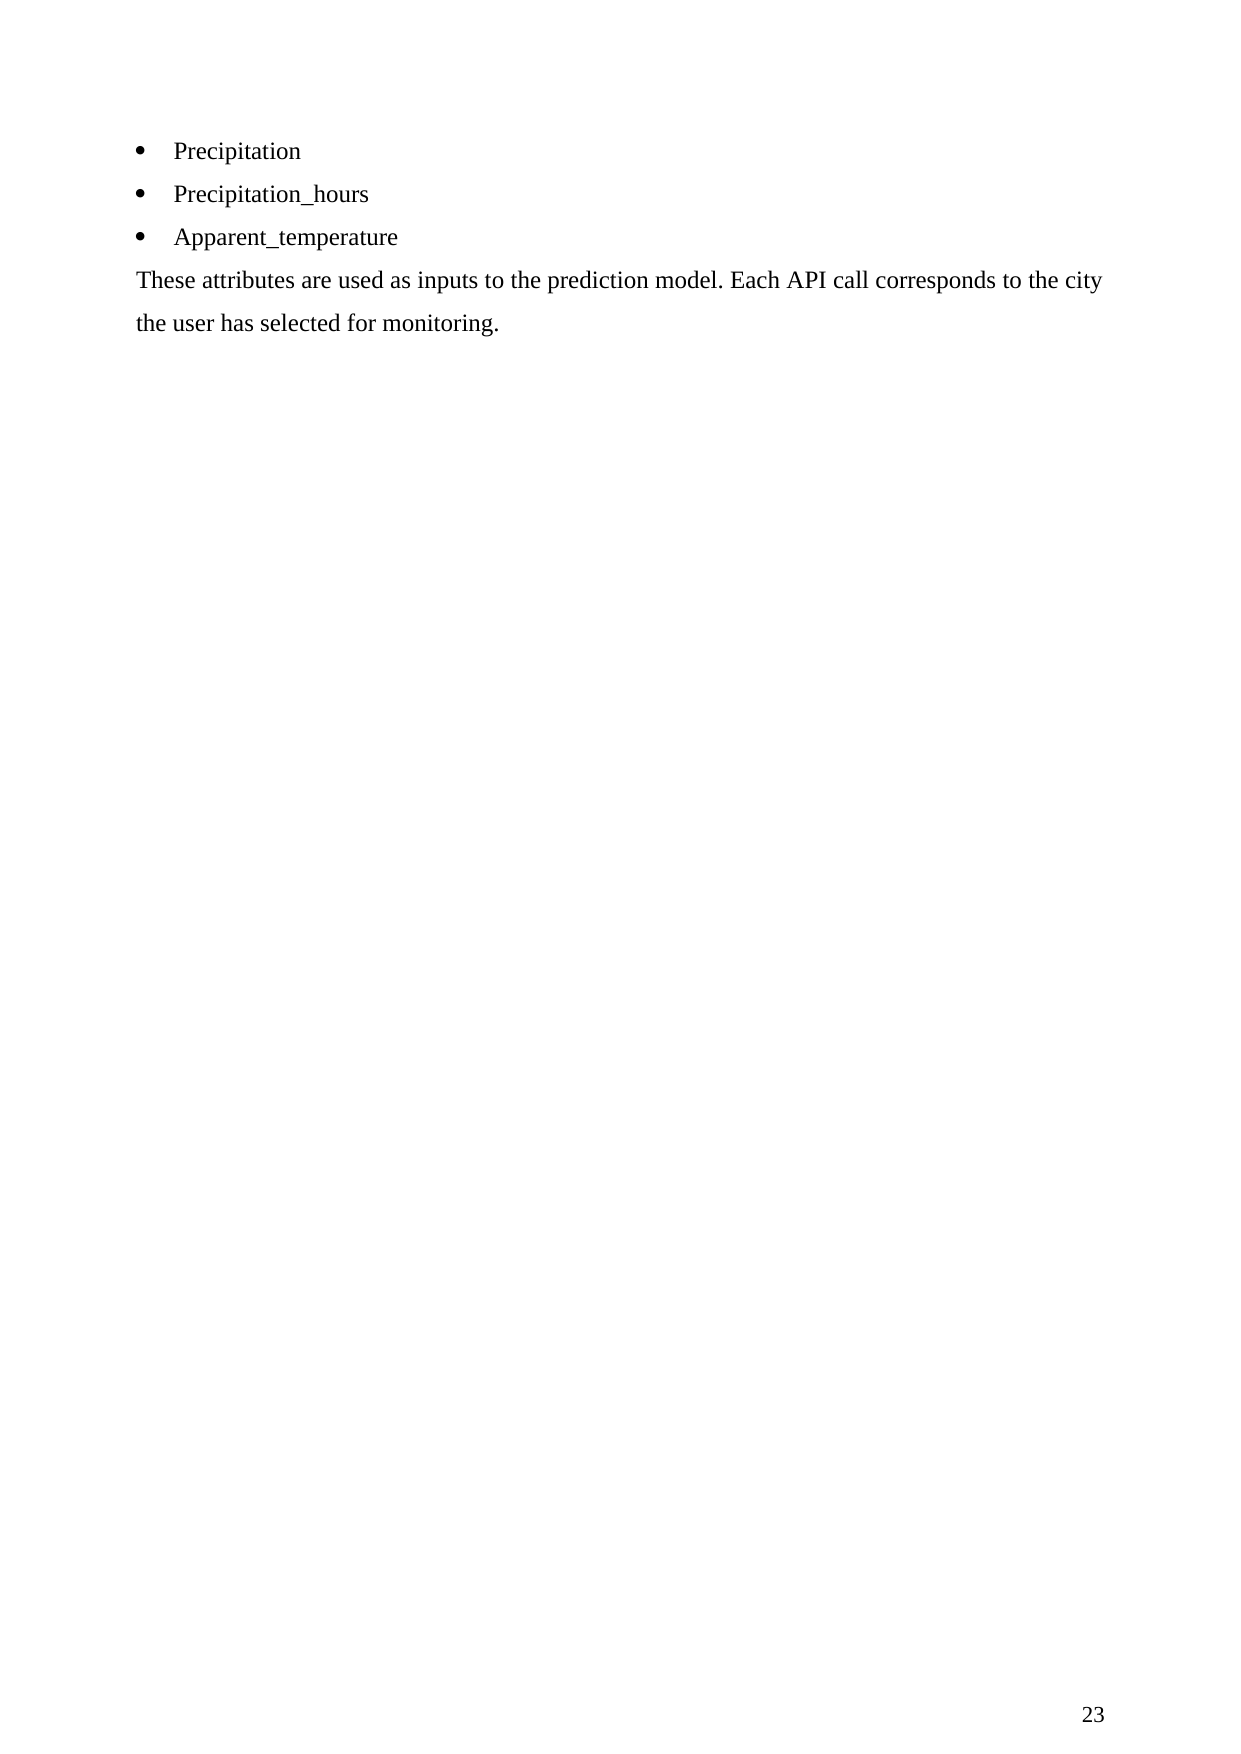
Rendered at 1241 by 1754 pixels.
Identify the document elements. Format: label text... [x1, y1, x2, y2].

list Precipitation [136, 136, 1104, 164]
text These attributes are used as inputs to the prediction model. Each API call corresponds to the city the user has selected for monitoring. [136, 265, 1104, 337]
list Precipitation_hours [136, 179, 1104, 208]
list Apparent_temperature [136, 222, 1104, 251]
